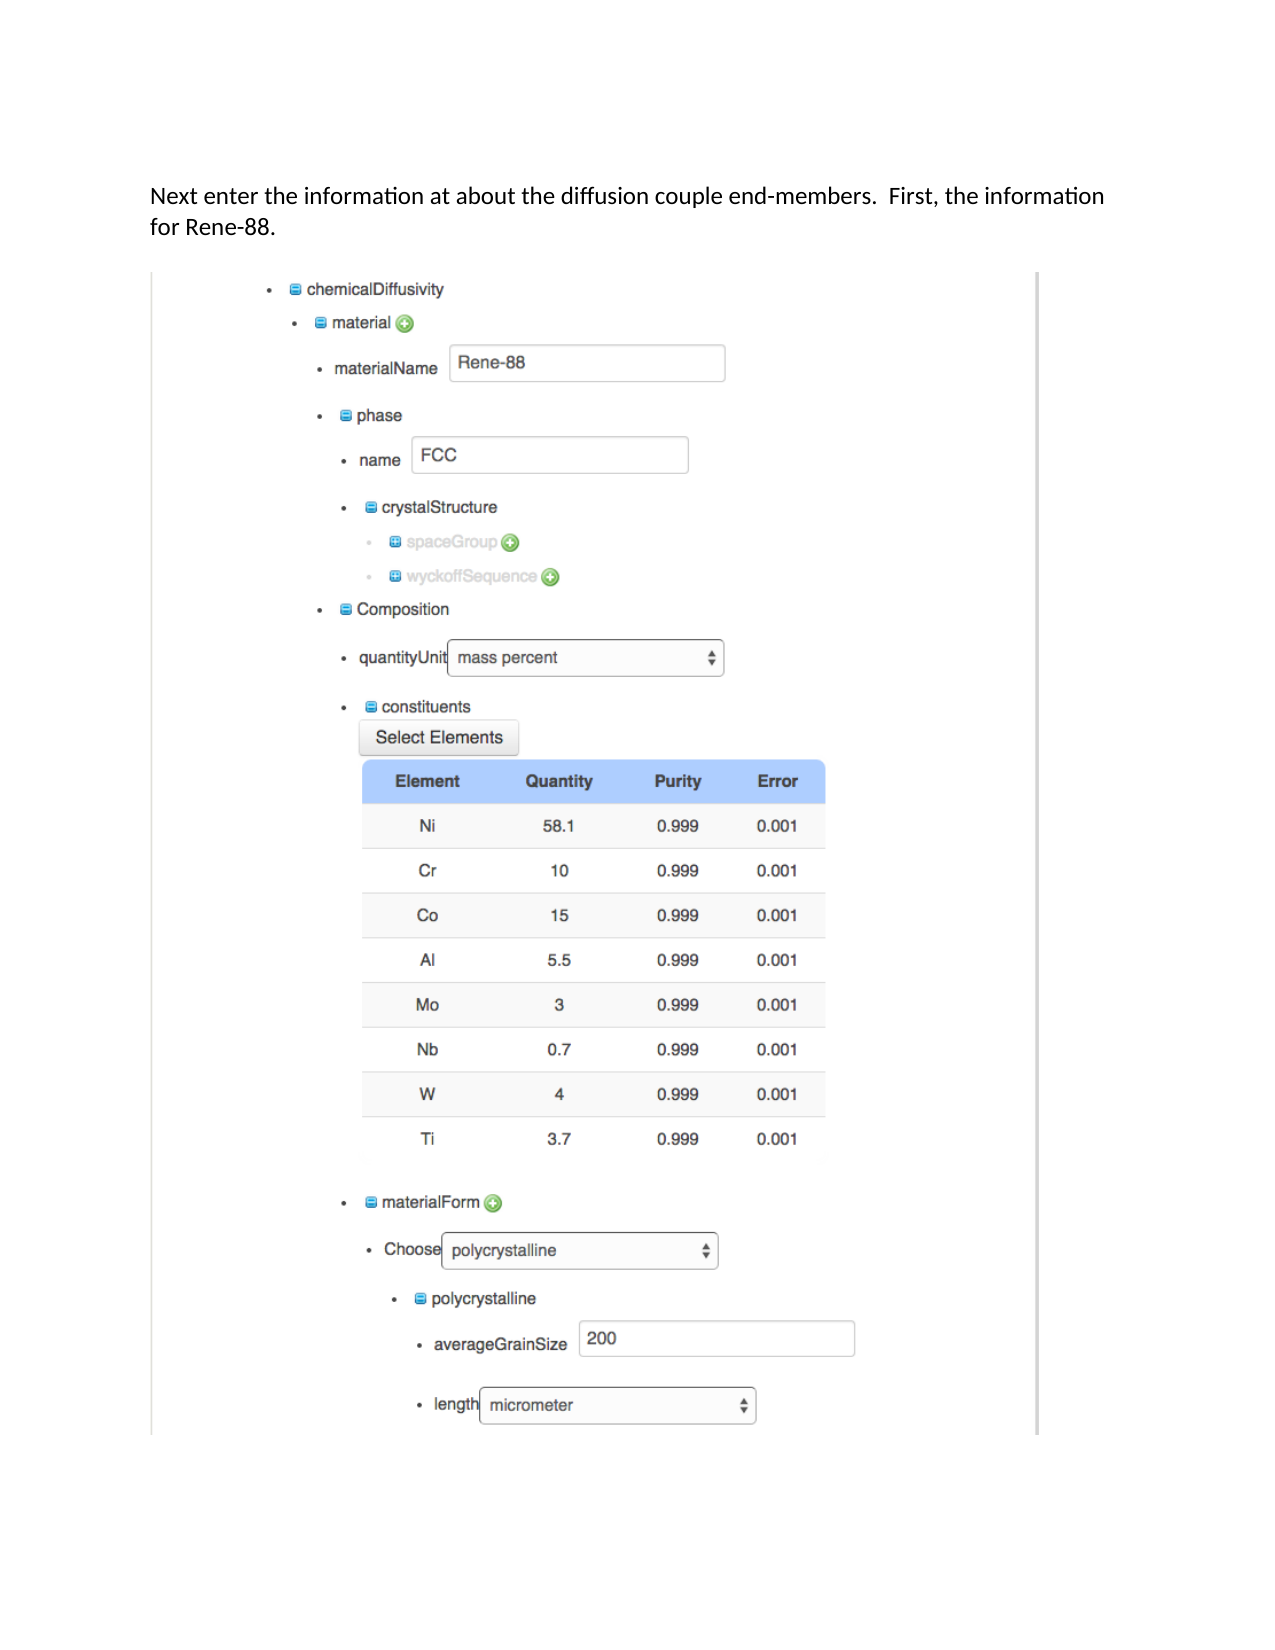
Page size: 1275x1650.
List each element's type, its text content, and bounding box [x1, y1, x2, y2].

picture [150, 272, 1039, 1435]
text Next enter the information at about the diffusion couple end-members. First, the information for Rene-88. [150, 181, 1125, 242]
